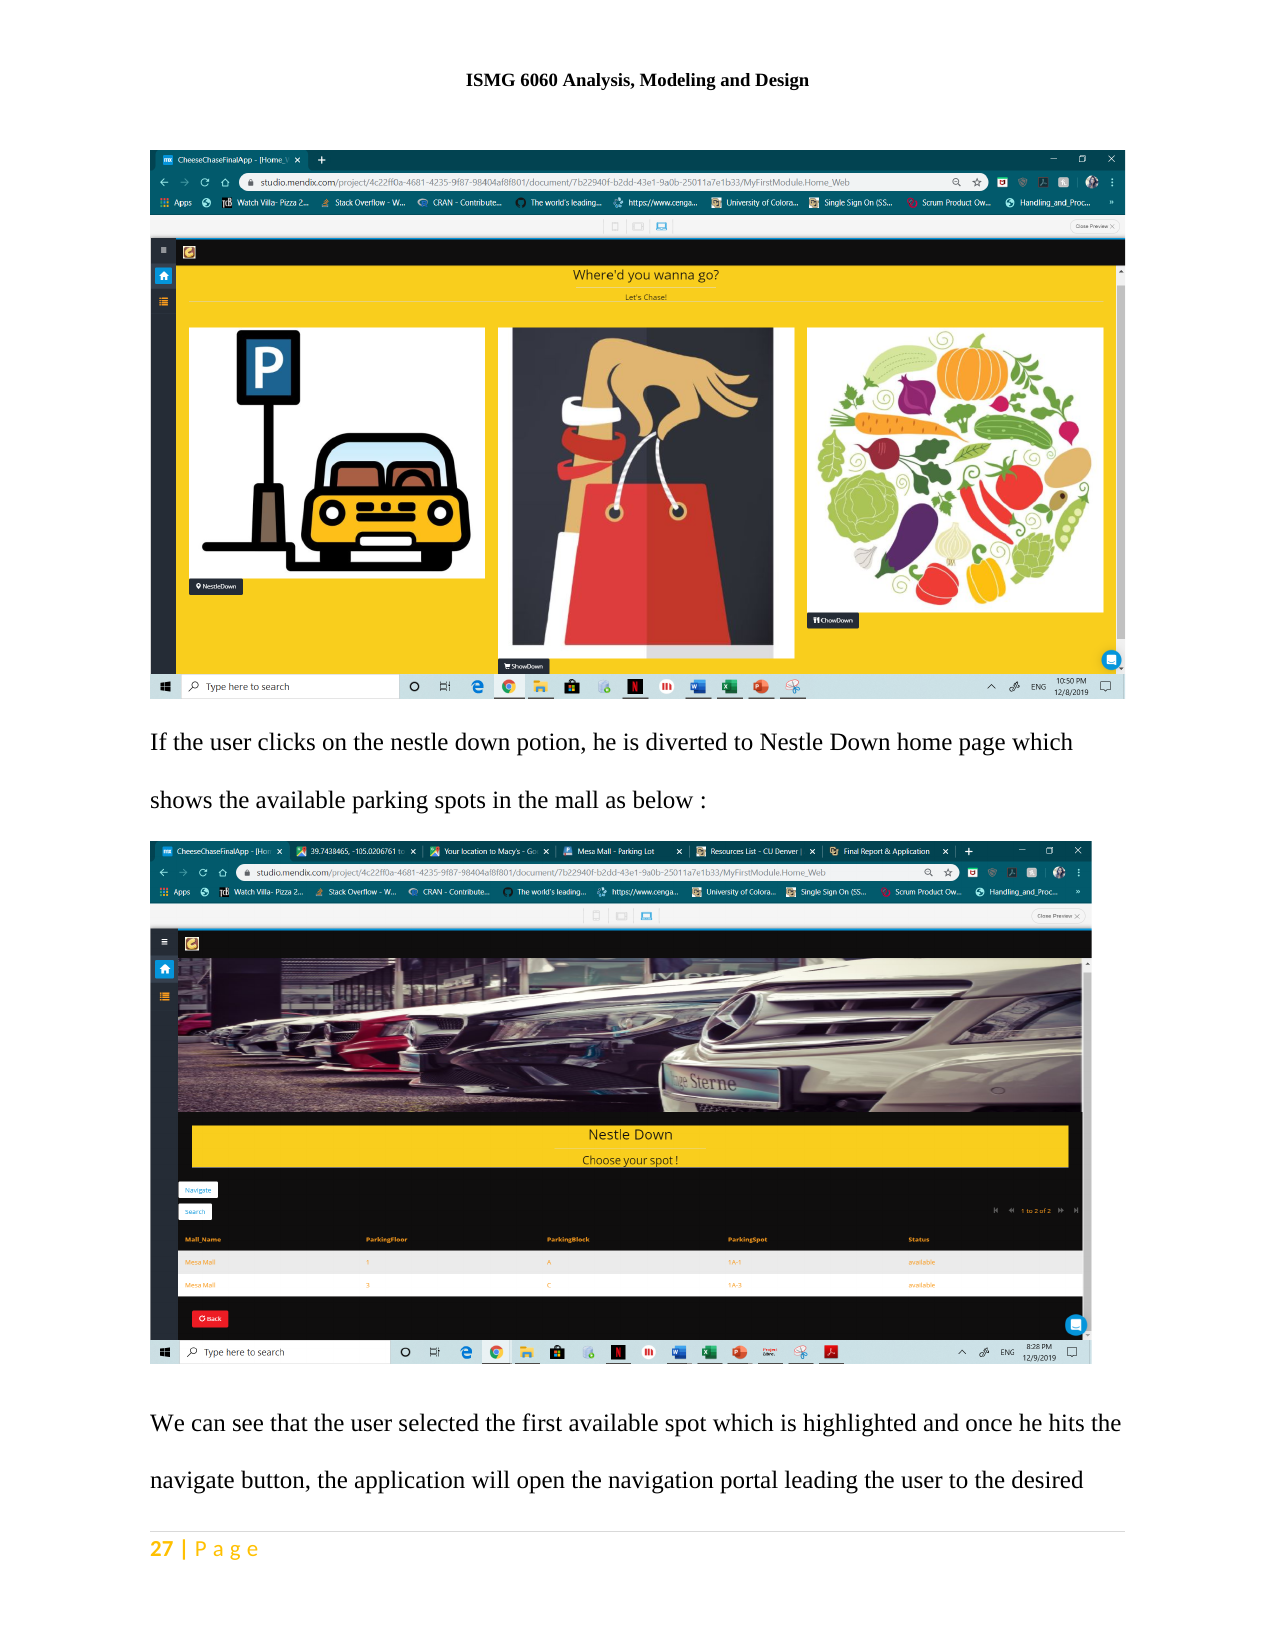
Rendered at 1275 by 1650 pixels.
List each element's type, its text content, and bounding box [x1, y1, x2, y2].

picture [150, 150, 1125, 699]
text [150, 1408, 1125, 1494]
picture [150, 841, 1092, 1364]
